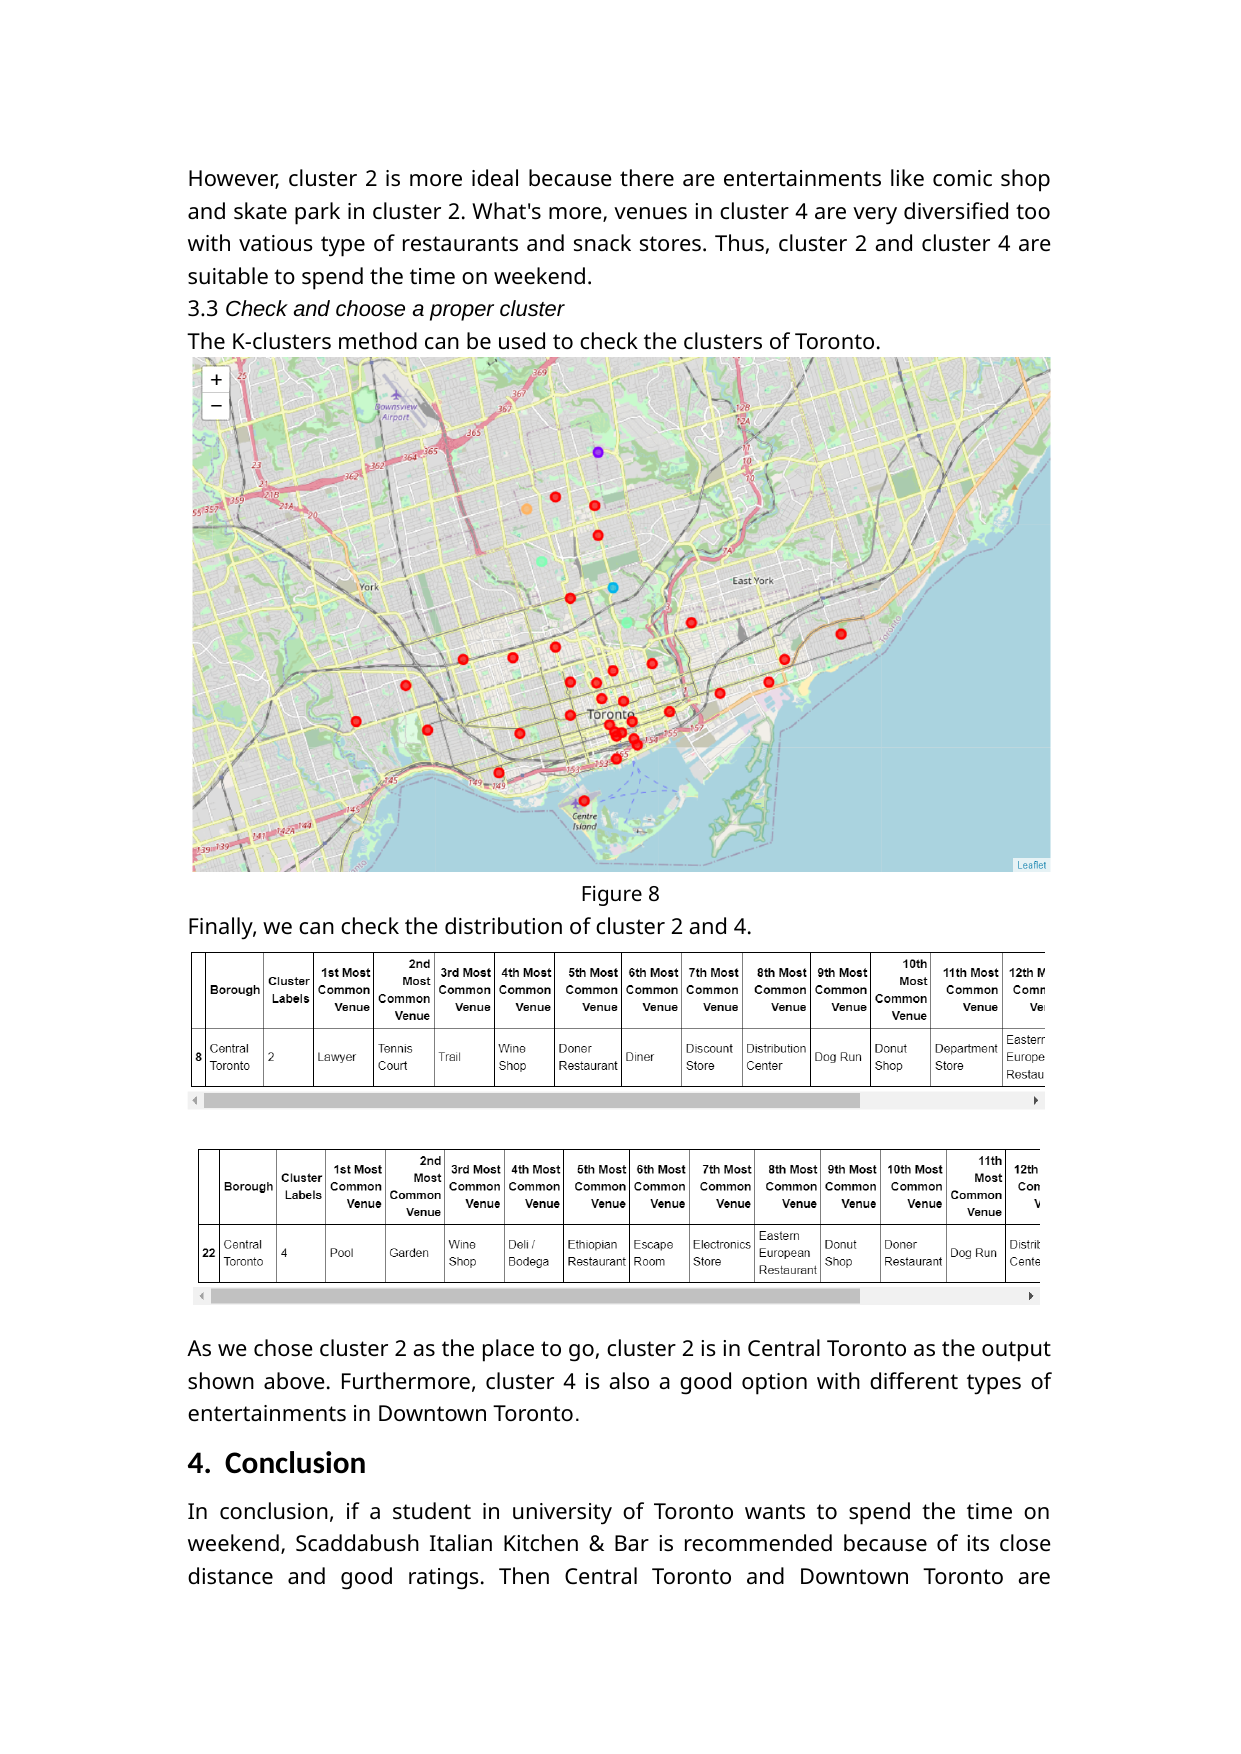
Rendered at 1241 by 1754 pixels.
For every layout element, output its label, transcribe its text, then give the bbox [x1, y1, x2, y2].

text The K-clusters method can be used to check the clusters of Toronto. [187, 324, 1053, 357]
list Conclusion [187, 1429, 1053, 1494]
text As we chose cluster 2 as the place to go, cluster 2 is in Central Toronto as the output shown above. Furthermore, cluster 4 is also a good option with different types of entertainments in Downtown Toronto. [187, 1332, 1053, 1429]
picture [187, 942, 1053, 1117]
text Figure 8 [187, 877, 1053, 909]
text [187, 1494, 1053, 1592]
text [187, 162, 1053, 292]
picture [187, 1137, 1053, 1313]
picture [187, 357, 1053, 874]
list Check and choose a proper cluster [187, 292, 1053, 324]
text Finally, we can check the distribution of cluster 2 and 4. [187, 909, 1053, 942]
